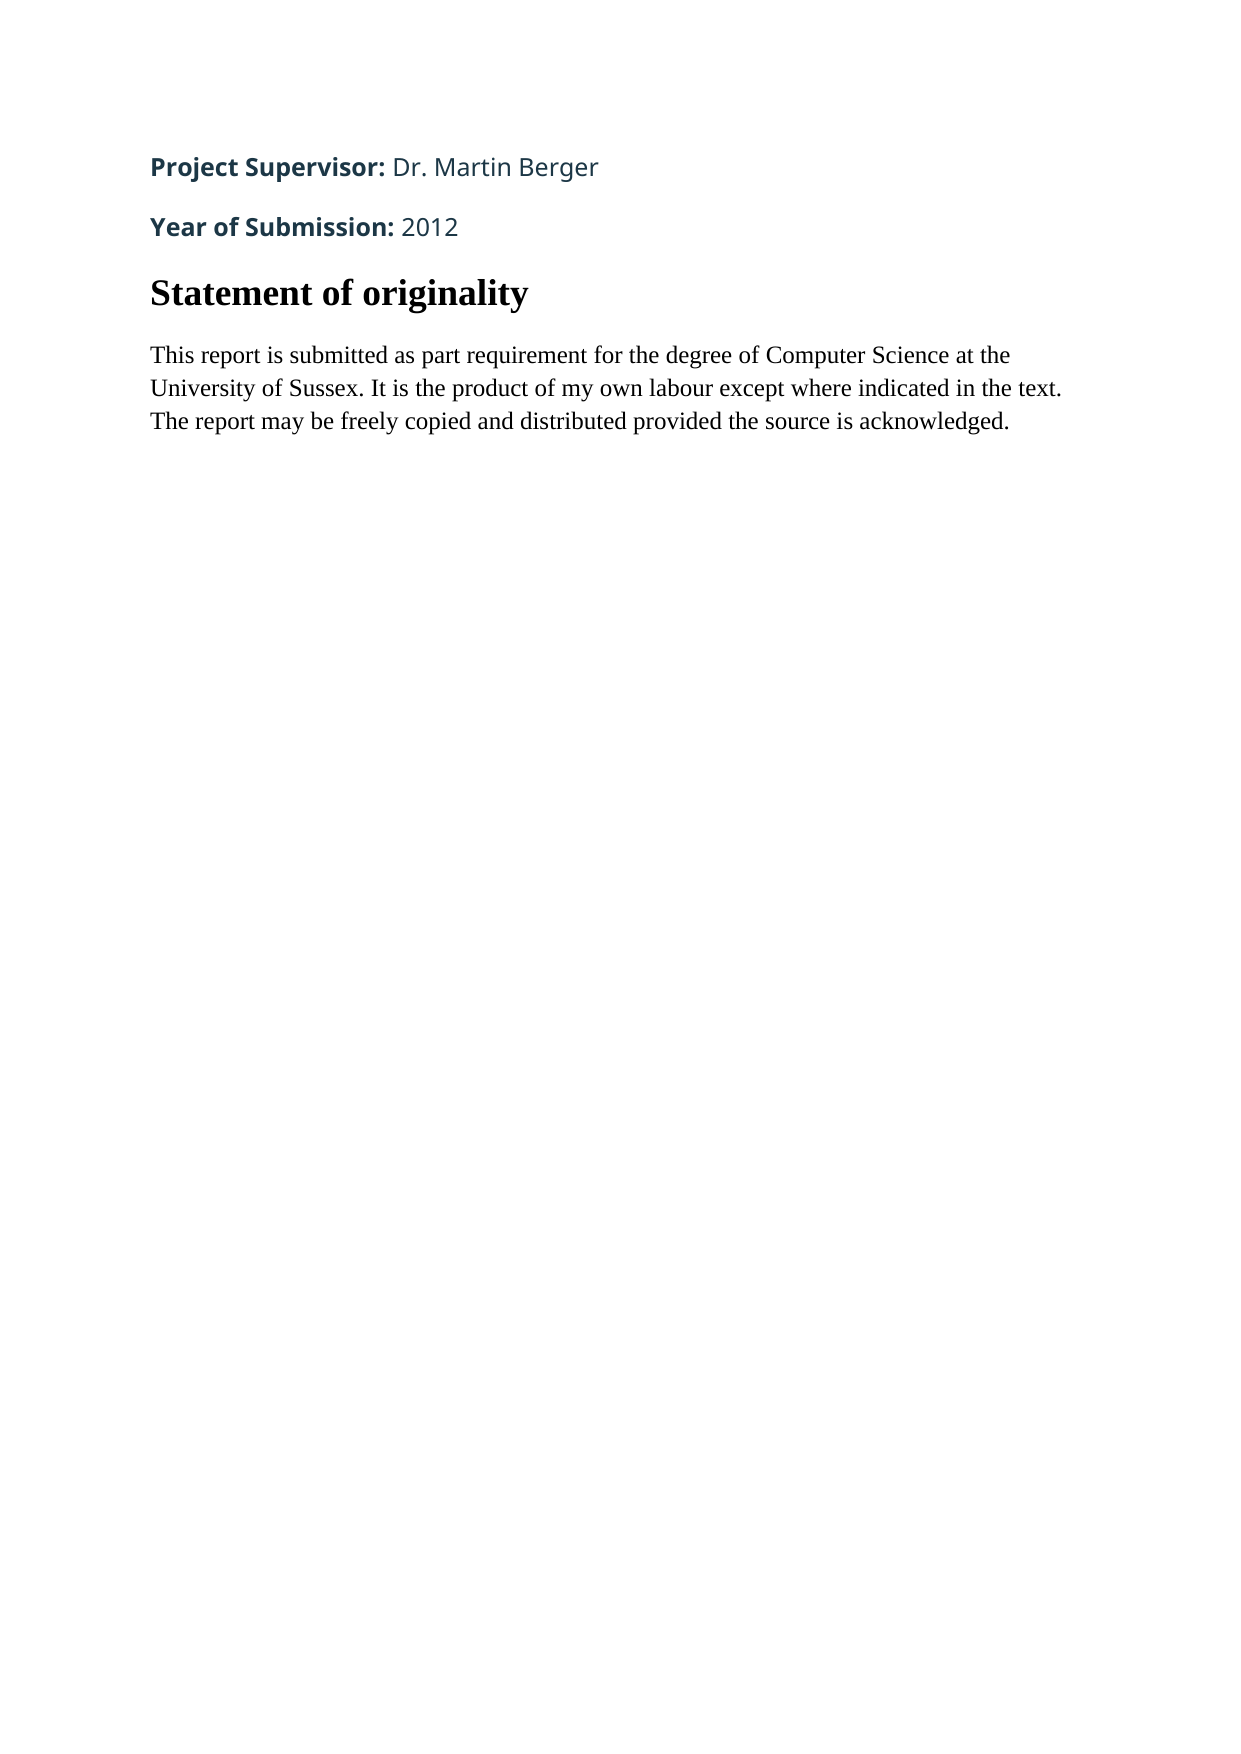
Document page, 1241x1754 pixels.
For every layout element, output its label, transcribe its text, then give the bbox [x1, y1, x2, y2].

text This report is submitted as part requirement for the degree of Computer Science at the University of Sussex. It is the product of my own labour except where indicated in the text. The report may be freely copied and distributed provided the source is acknowledged. [150, 340, 1090, 435]
text Project Supervisor: Dr. Martin Berger [150, 150, 1090, 184]
text Statement of originality [150, 270, 1090, 313]
text Year of Submission: 2012 [150, 210, 1090, 244]
